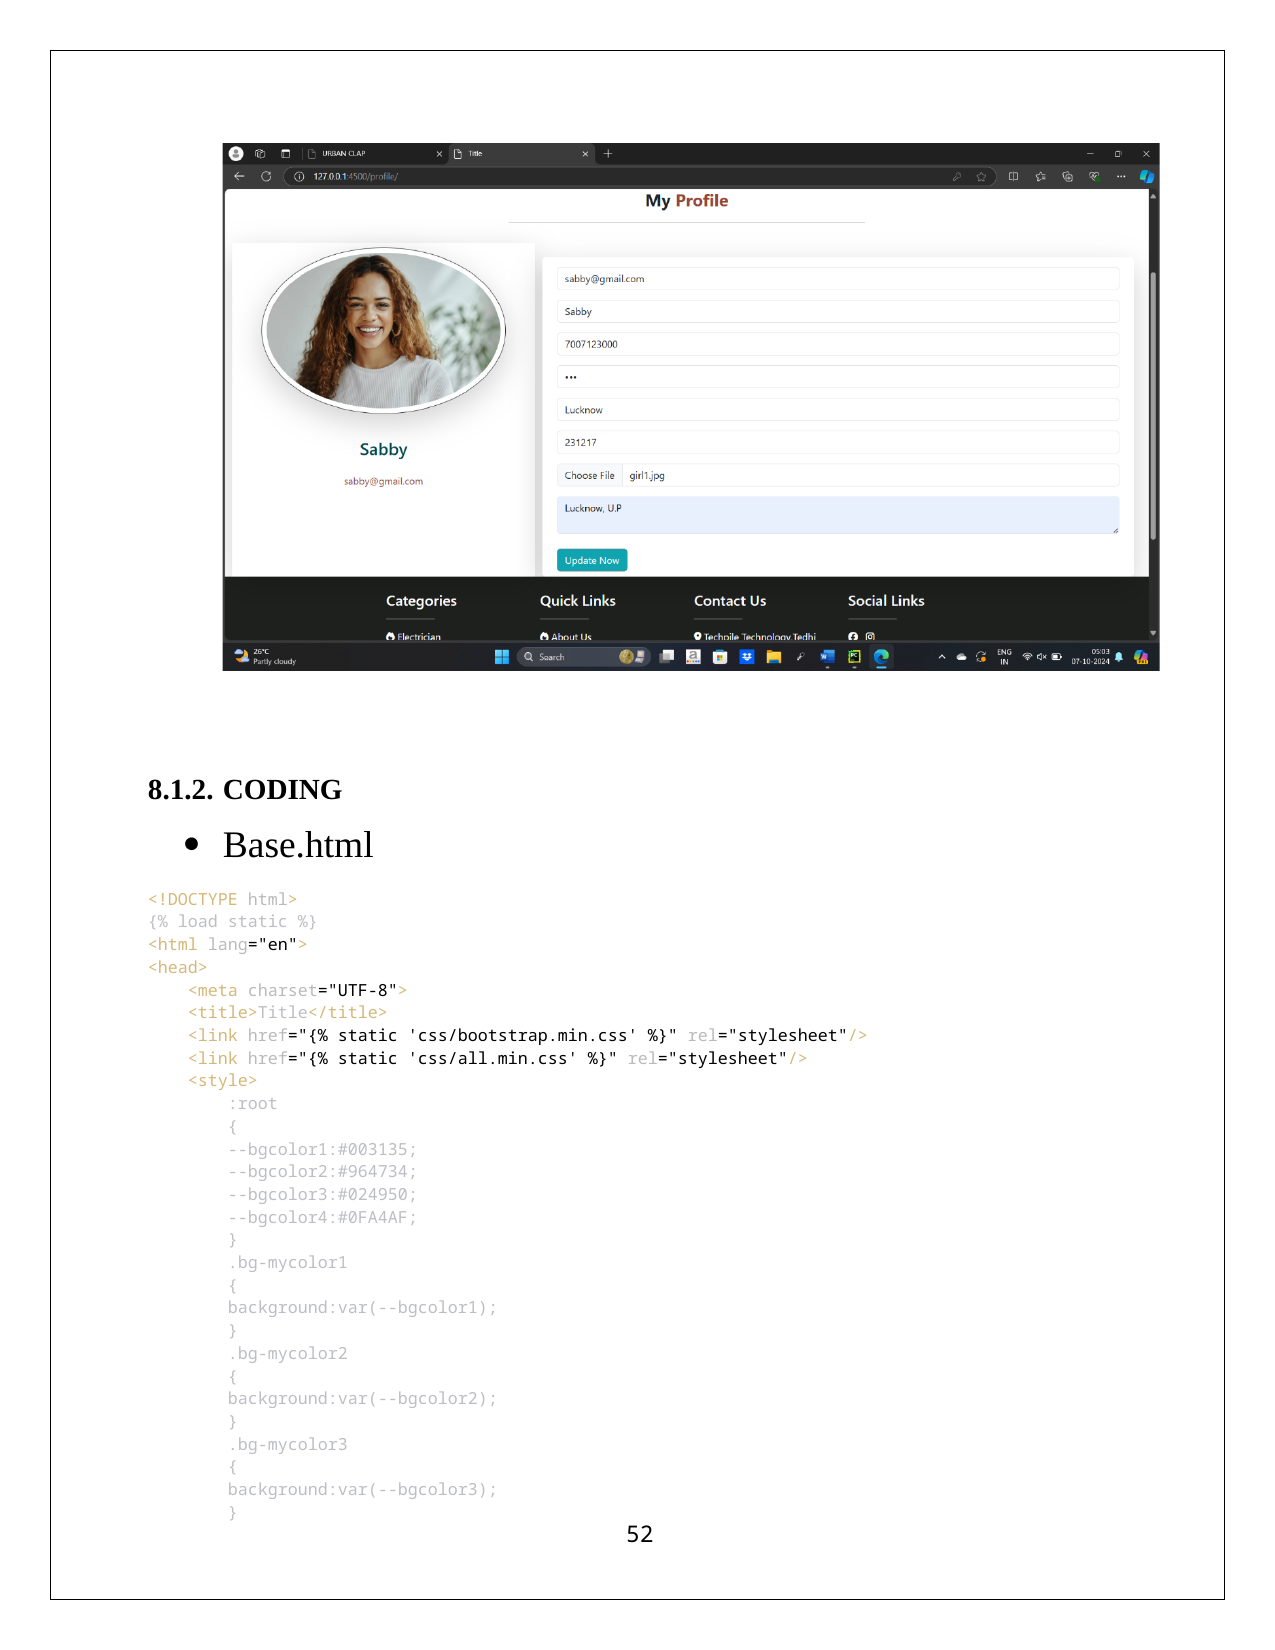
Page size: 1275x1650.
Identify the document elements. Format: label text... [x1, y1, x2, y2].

picture [222, 143, 1160, 671]
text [148, 887, 1198, 1523]
list CODING [148, 772, 1196, 806]
list Base.html [185, 823, 1196, 866]
